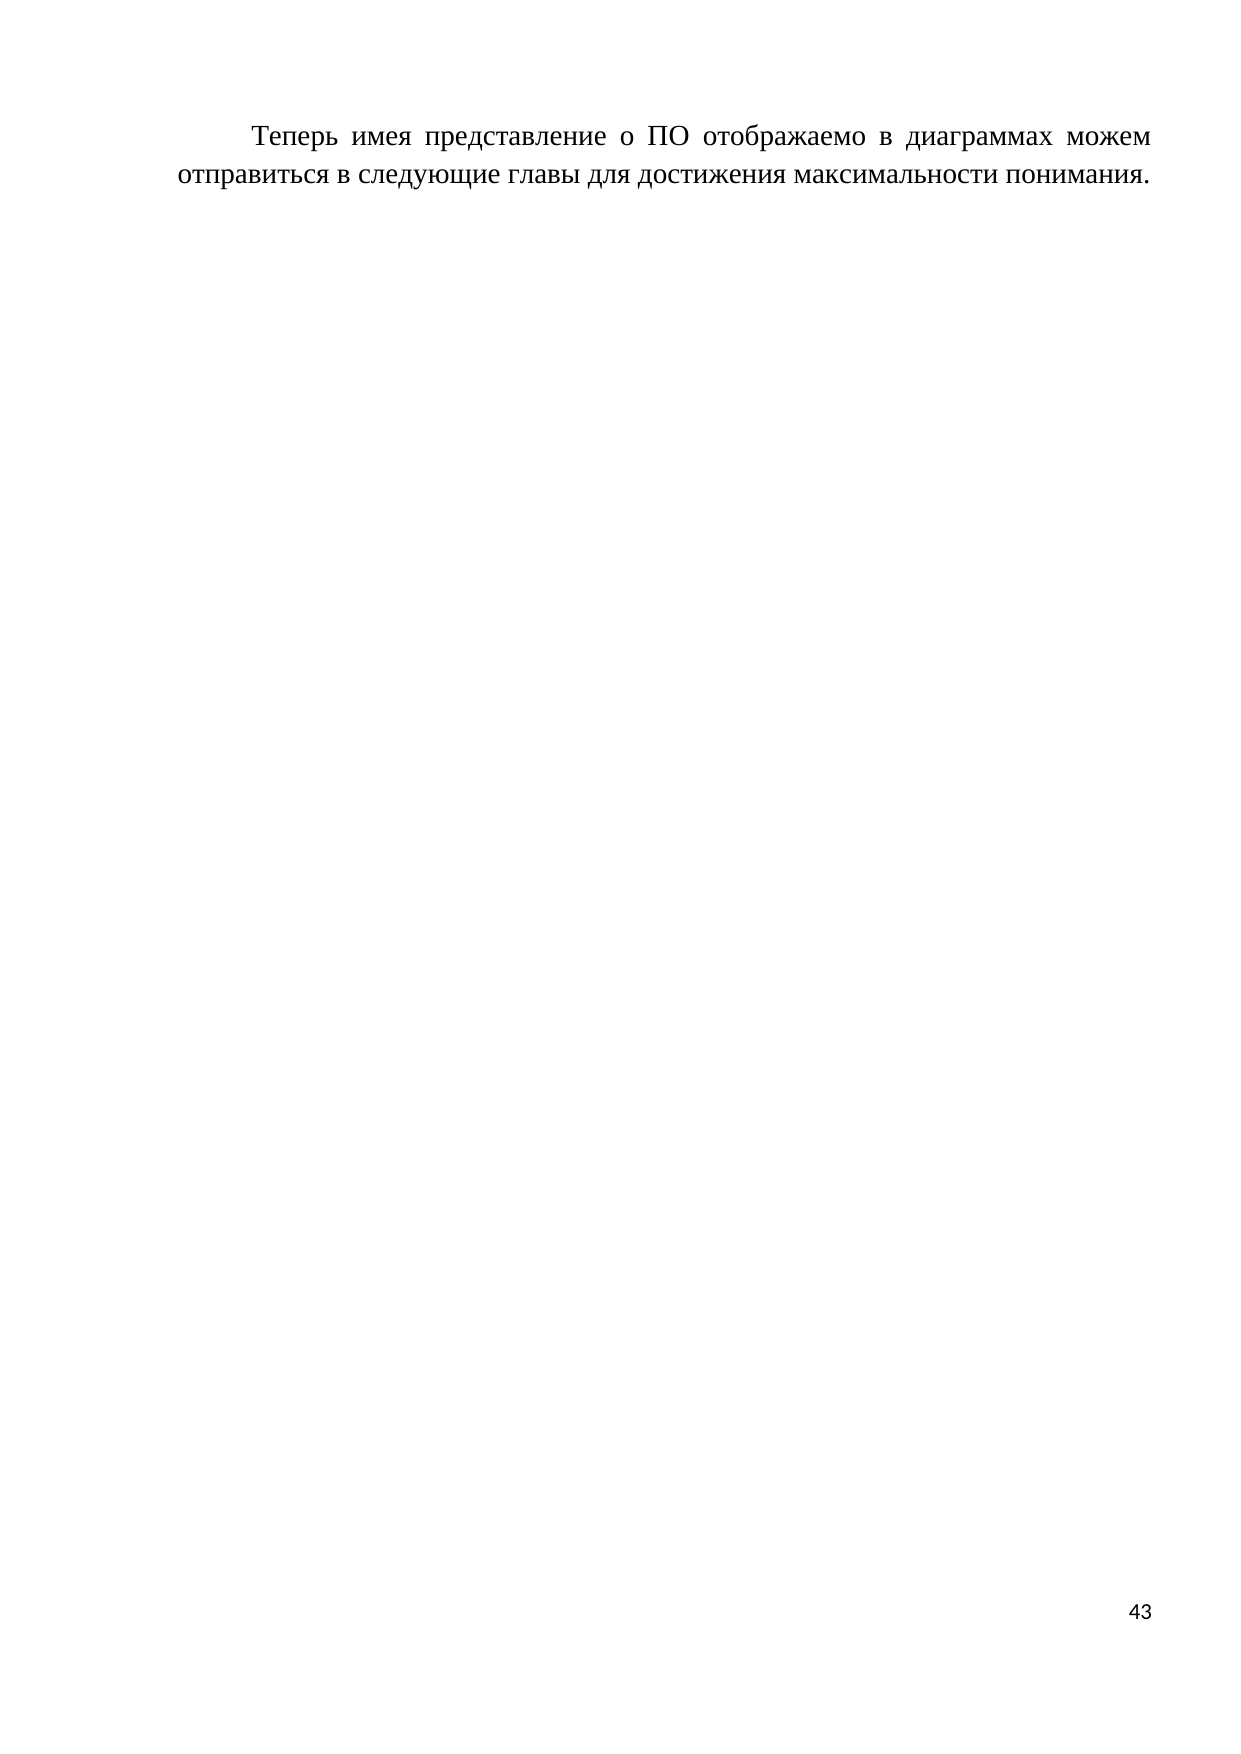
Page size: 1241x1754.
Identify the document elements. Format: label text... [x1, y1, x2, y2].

text Теперь имея представление о ПО отображаемо в диаграммах можем отправиться в следующие главы для достижения максимальности понимания. [177, 118, 1152, 190]
